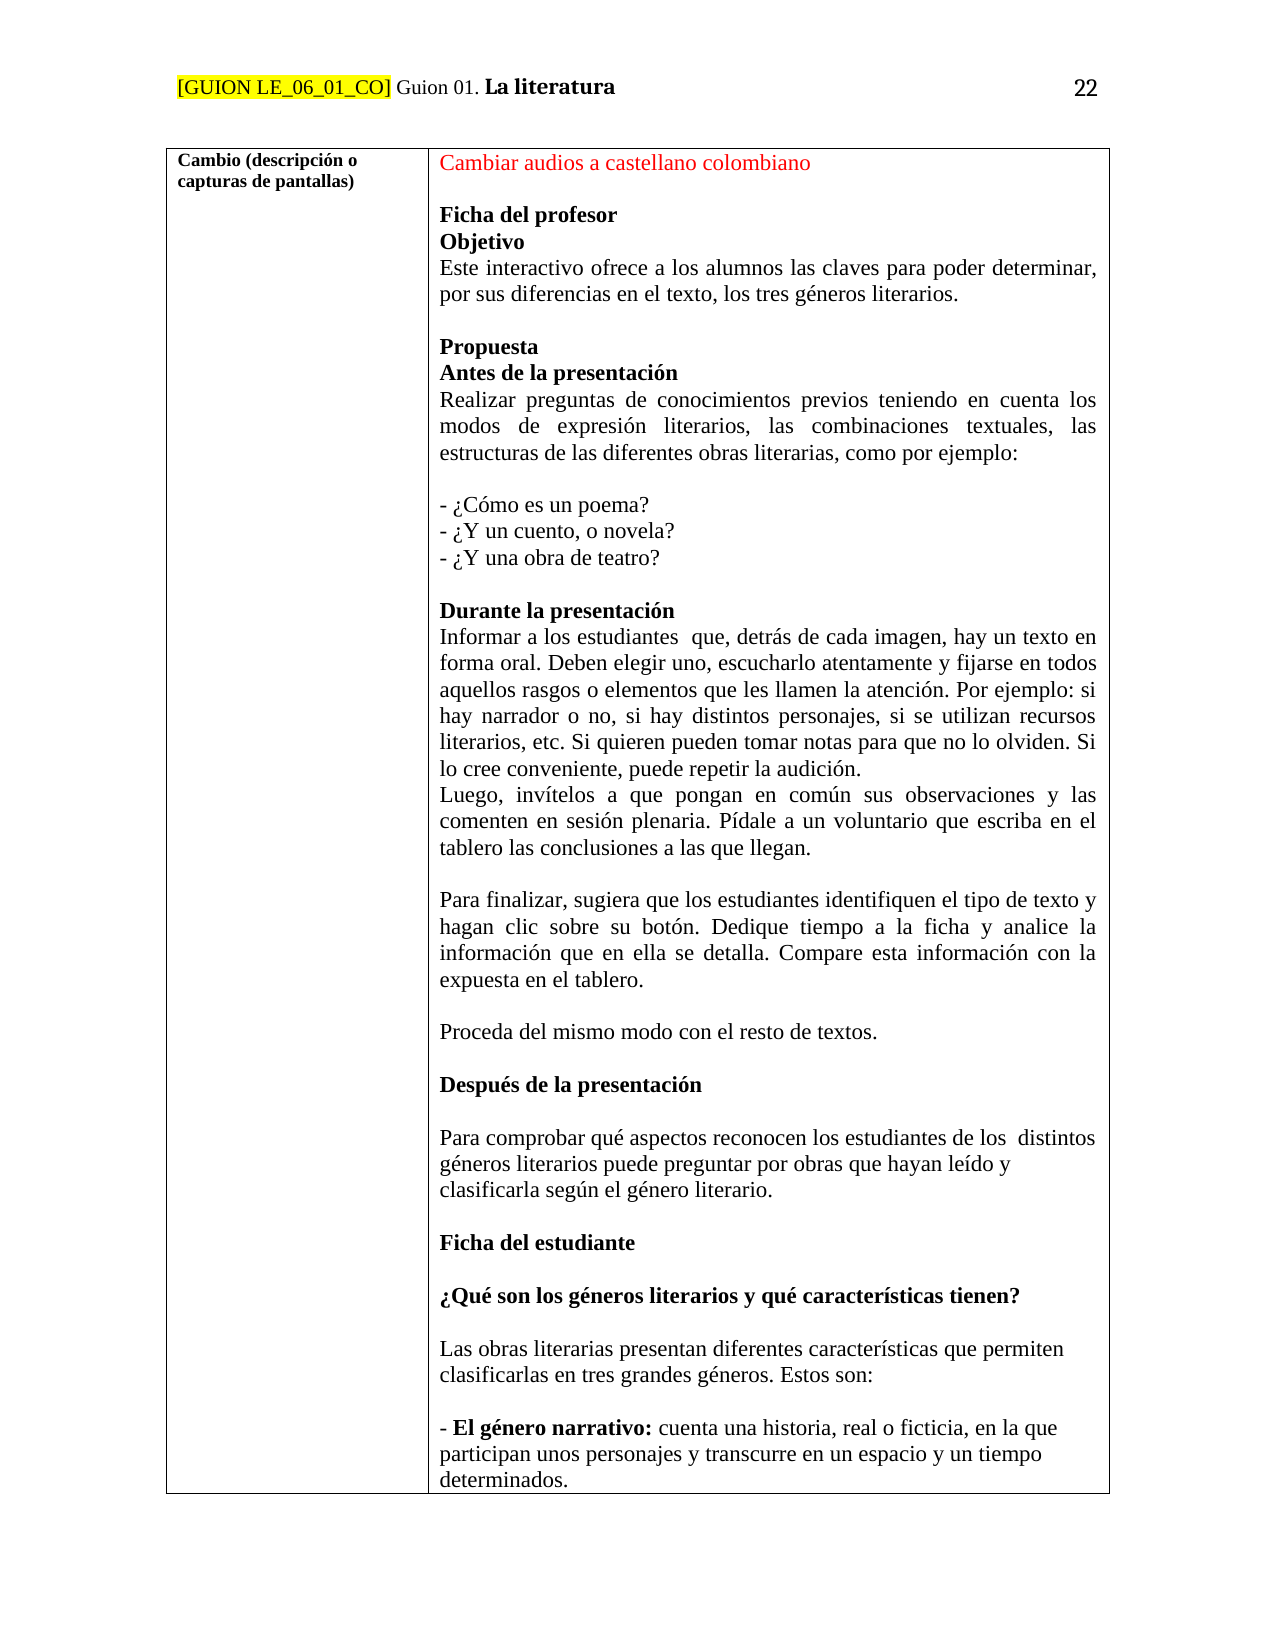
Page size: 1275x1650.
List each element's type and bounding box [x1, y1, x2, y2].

table_cell [167, 149, 428, 1493]
table_cell [429, 149, 1109, 1493]
